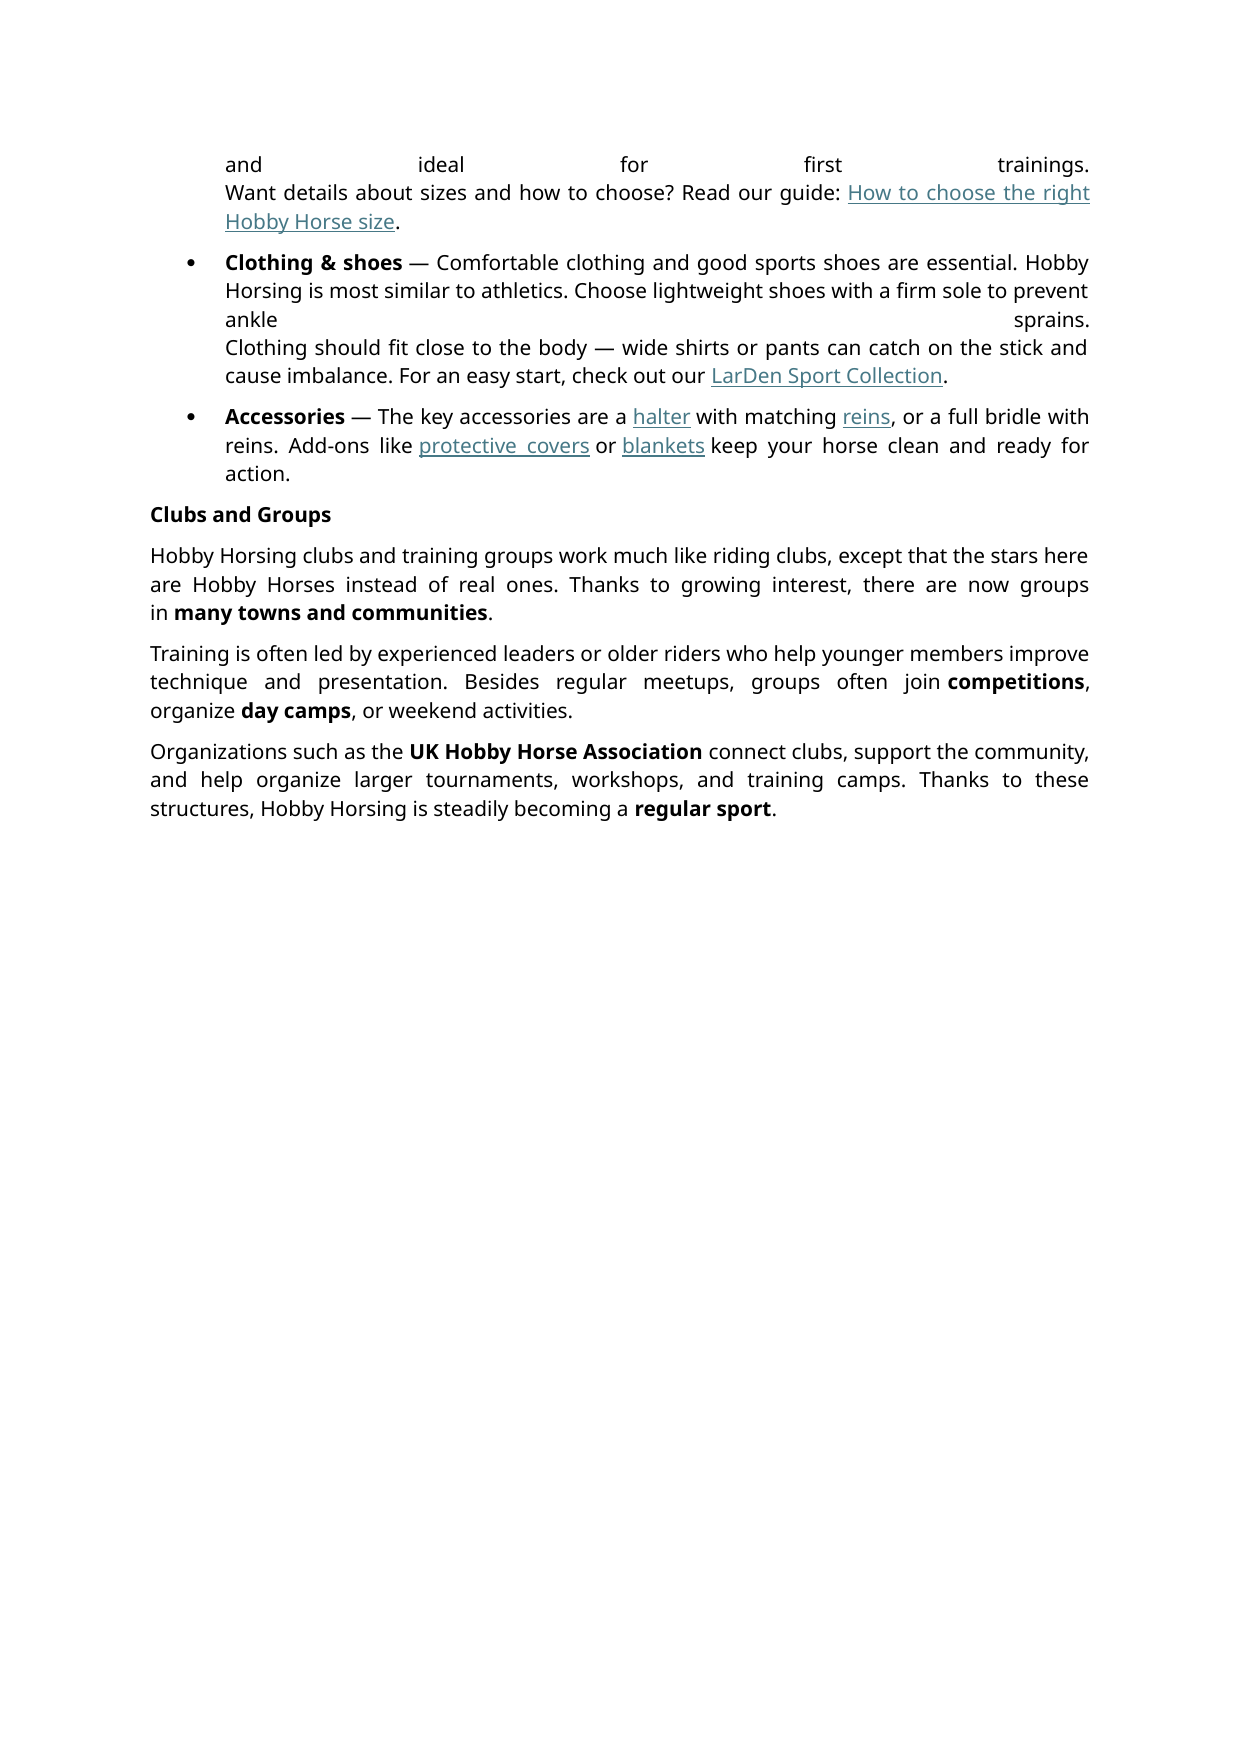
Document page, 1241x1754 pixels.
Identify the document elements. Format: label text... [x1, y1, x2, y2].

list Accessories — The key accessories are a halter with matching reins, or a full bridle with reins. Add-ons like protective covers or blankets keep your horse clean and ready for action. [187, 402, 1090, 488]
text Training is often led by experienced leaders or older riders who help younger members improve technique and presentation. Besides regular meetups, groups often join competitions, organize day camps, or weekend activities. [150, 639, 1090, 724]
text Clubs and Groups [150, 500, 1090, 529]
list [187, 150, 1090, 235]
text Hobby Horsing clubs and training groups work much like riding clubs, except that the stars here are Hobby Horses instead of real ones. Thanks to growing interest, there are now groups in many towns and communities. [150, 541, 1090, 627]
text Organizations such as the UK Hobby Horse Association connect clubs, support the community, and help organize larger tournaments, workshops, and training camps. Thanks to these structures, Hobby Horsing is steadily becoming a regular sport. [150, 737, 1090, 822]
list Clothing & shoes — Comfortable clothing and good sports shoes are essential. Hobby Horsing is most similar to athletics. Choose lightweight shoes with a firm sole to prevent ankle sprains. Clothing should fit close to the body — wide shirts or pants can catch on the stick and cause imbalance. For an easy start, check out our LarDen Sport Collection. [187, 248, 1090, 390]
